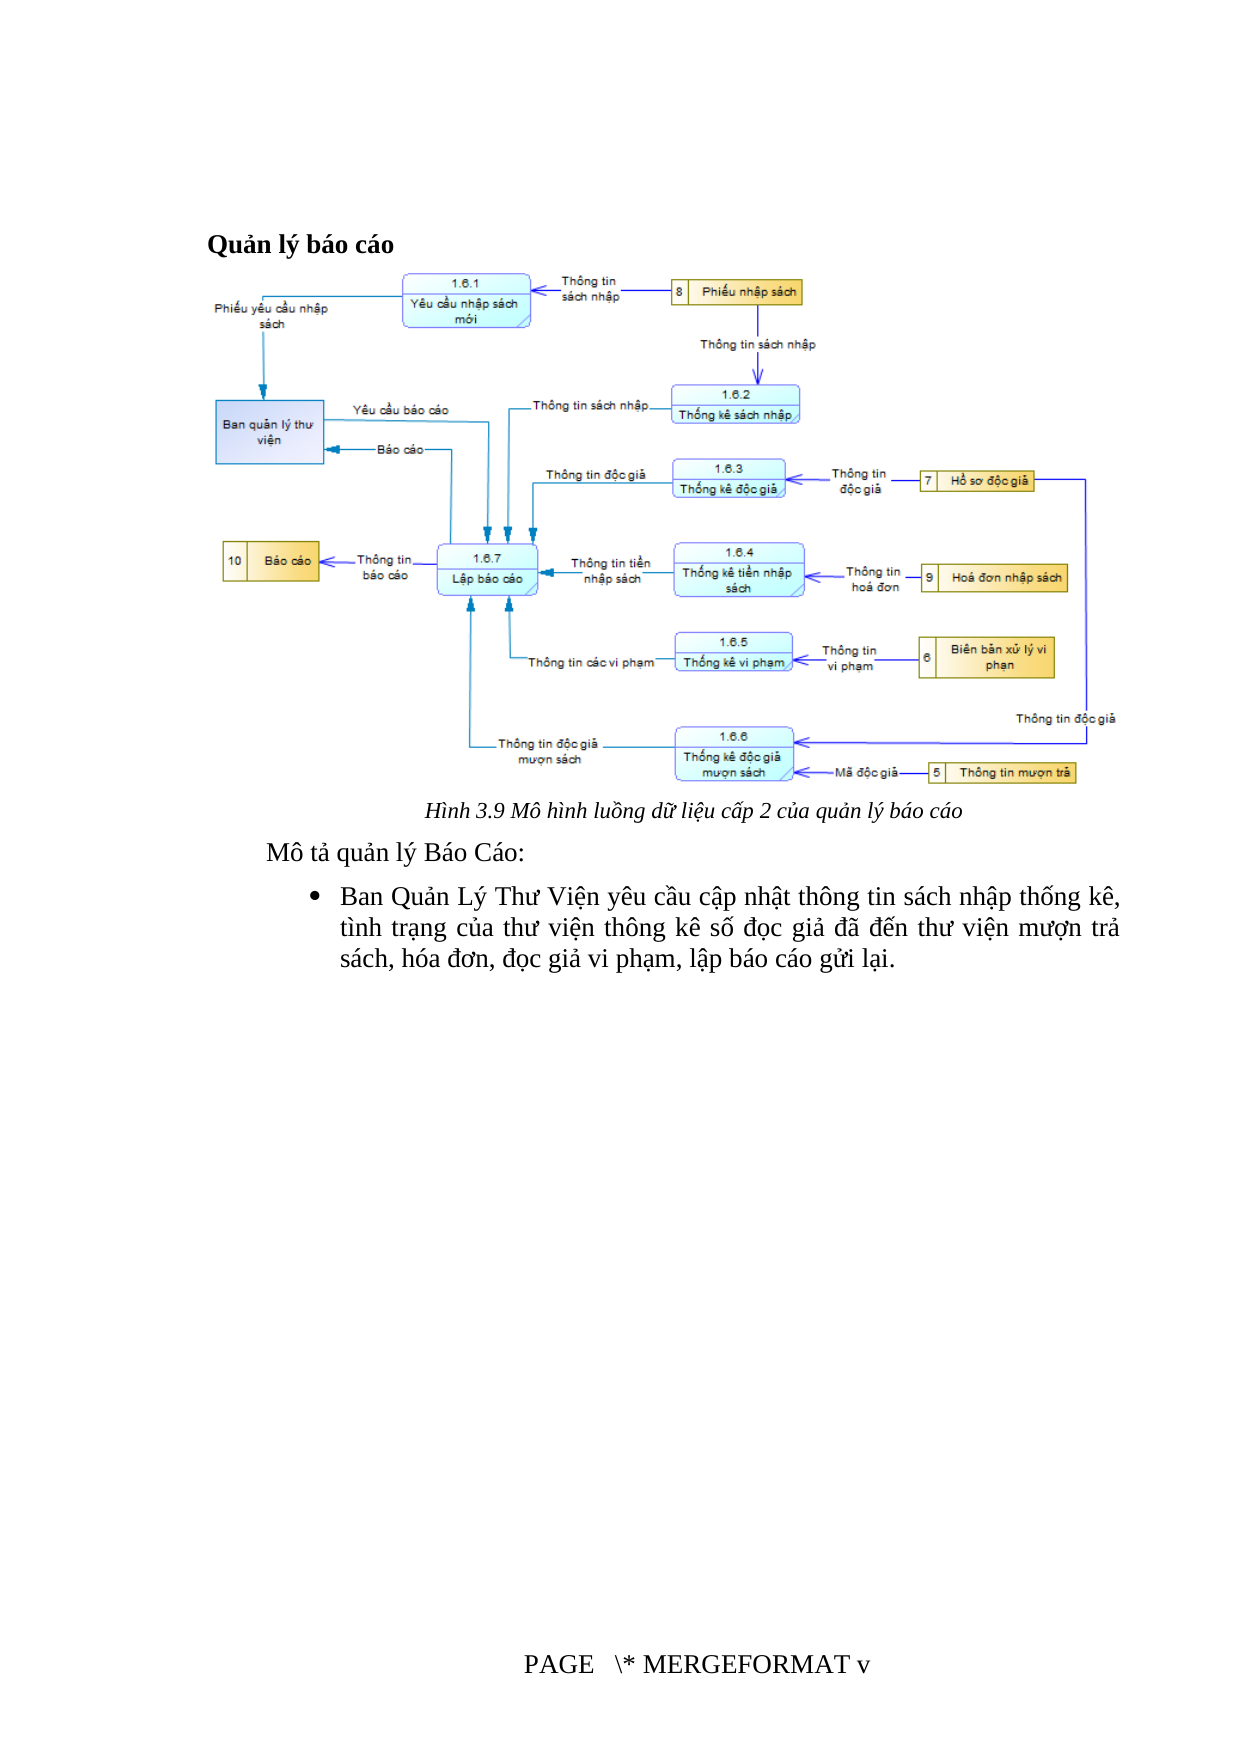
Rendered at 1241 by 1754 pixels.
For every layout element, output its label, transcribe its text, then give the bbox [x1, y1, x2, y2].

text Hình 3.9 Mô hình luồng dữ liệu cấp 2 của quản lý báo cáo [207, 797, 1122, 823]
picture [206, 272, 1122, 785]
list Ban Quản Lý Thư Viện yêu cầu cập nhật thông tin sách nhập thống kê, tình trạng của thư viện thông kê số đọc giả đã đến thư viện mượn trả sách, hóa đơn, đọc giả vi phạm, lập báo cáo gửi lại. [310, 879, 1122, 973]
text Mô tả quản lý Báo Cáo: [223, 836, 1122, 867]
text Quản lý báo cáo [207, 228, 1122, 260]
